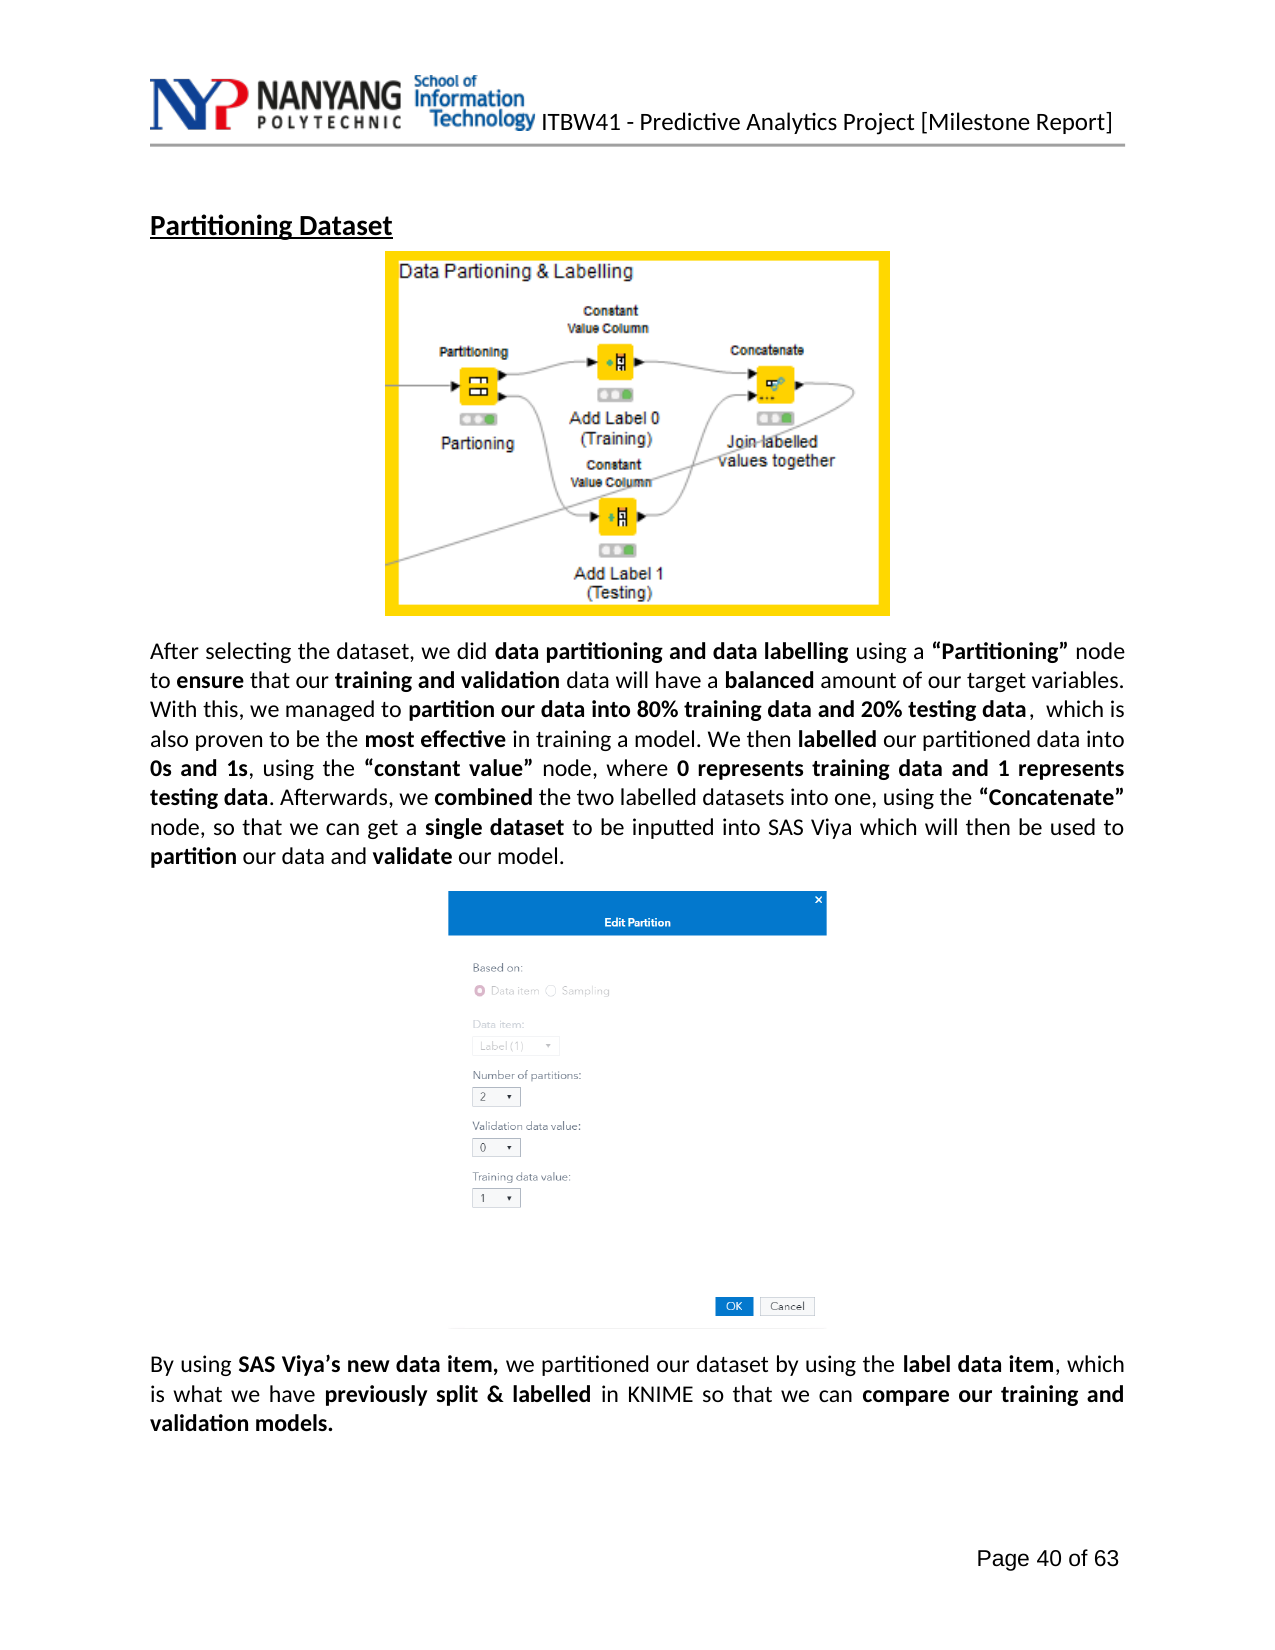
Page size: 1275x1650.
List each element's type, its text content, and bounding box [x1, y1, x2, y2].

text After selecting the dataset, we did data partitioning and data labelling using a “Partitioning” node to ensure that our training and validation data will have a balanced amount of our target variables. With this, we managed to partition our data into 80% training data and 20% testing data, which is also proven to be the most effective in training a model. We then labelled our partitioned data into 0s and 1s, using the “constant value” node, where 0 represents training data and 1 represents testing data. Afterwards, we combined the two labelled datasets into one, using the “Concatenate” node, so that we can get a single dataset to be inputted into SAS Viya which will then be used to partition our data and validate our model. [150, 636, 1125, 870]
picture [150, 75, 536, 131]
subtitle Partitioning Dataset [150, 207, 1125, 243]
text By using SAS Viya’s new data item, we partitioned our dataset by using the label data item, which is what we have previously split & labelled in KNIME so that we can compare our training and validation models. [150, 1349, 1125, 1437]
picture [385, 251, 890, 616]
picture [448, 891, 827, 1329]
